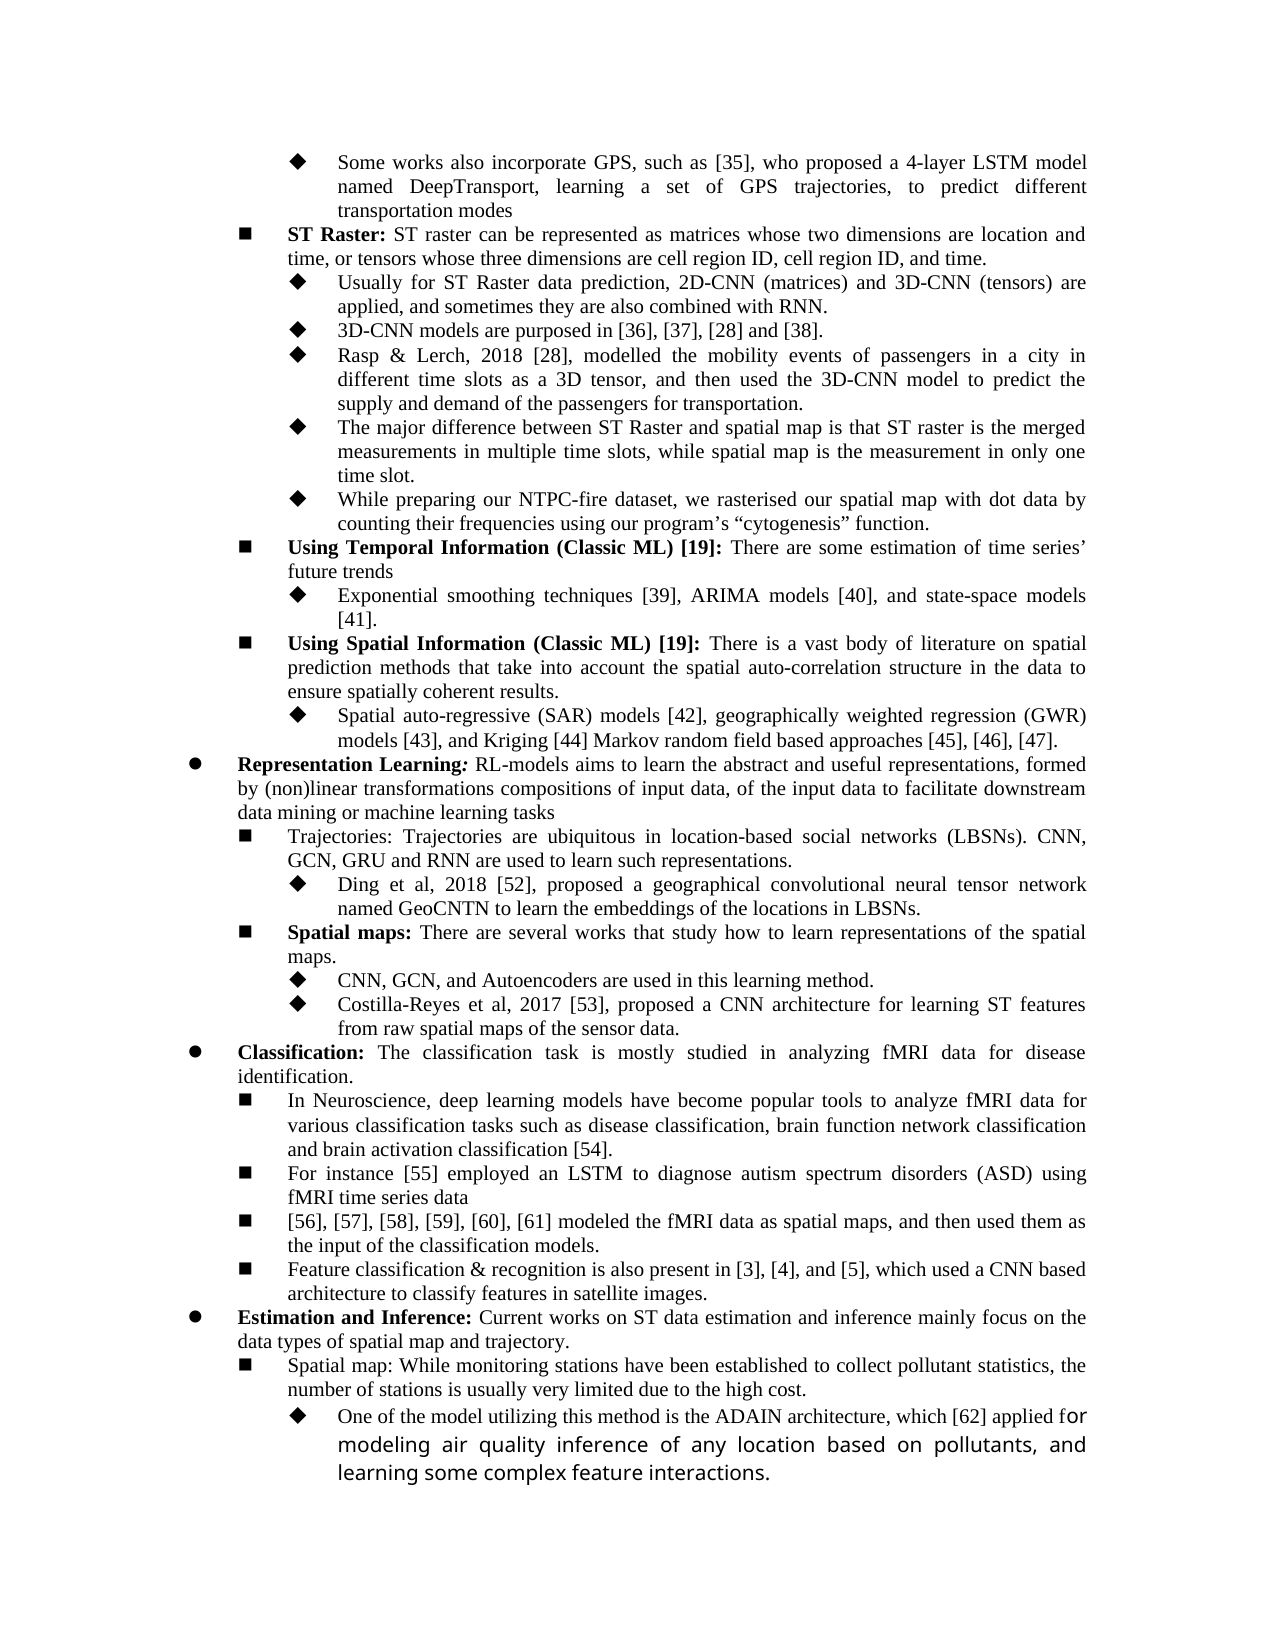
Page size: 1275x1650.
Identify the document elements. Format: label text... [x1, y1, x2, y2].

list [56], [57], [58], [59], [60], [61] modeled the fMRI data as spatial maps, and then used them as the input of the classification models. [237, 1209, 1087, 1257]
list 3D-CNN models are purposed in [36], [37], [28] and [38]. [287, 318, 1087, 342]
list Some works also incorporate GPS, such as [35], who proposed a 4-layer LSTM model named DeepTransport, learning a set of GPS trajectories, to predict different transportation modes [287, 150, 1087, 222]
list Usually for ST Raster data prediction, 2D-CNN (matrices) and 3D-CNN (tensors) are applied, and sometimes they are also combined with RNN. [287, 270, 1087, 318]
list One of the model utilizing this method is the ADAIN architecture, which [62] applied for modeling air quality inference of any location based on pollutants, and learning some complex feature interactions. [287, 1401, 1087, 1487]
list For instance [55] employed an LSTM to diagnose autism spectrum disorders (ASD) using fMRI time series data [237, 1161, 1087, 1209]
list Estimation and Inference: Current works on ST data estimation and inference mainly focus on the data types of spatial map and trajectory. [187, 1305, 1087, 1353]
list Costilla-Reyes et al, 2017 [53], proposed a CNN architecture for learning ST features from raw spatial maps of the sensor data. [287, 992, 1087, 1040]
list While preparing our NTPC-fire dataset, we rasterised our spatial map with dot data by counting their frequencies using our program’s “cytogenesis” function. [287, 487, 1087, 535]
list Feature classification & recognition is also present in [3], [4], and [5], which used a CNN based architecture to classify features in satellite images. [237, 1257, 1087, 1305]
list Spatial maps: There are several works that study how to learn representations of the spatial maps. [237, 920, 1087, 968]
list Spatial map: While monitoring stations have been established to collect pollutant statistics, the number of stations is usually very limited due to the high cost. [237, 1353, 1087, 1401]
list Ding et al, 2018 [52], proposed a geographical convolutional neural tensor network named GeoCNTN to learn the embeddings of the locations in LBSNs. [287, 872, 1087, 920]
list In Neuroscience, deep learning models have become popular tools to analyze fMRI data for various classification tasks such as disease classification, brain function network classification and brain activation classification [54]. [237, 1088, 1087, 1161]
list Spatial auto-regressive (SAR) models [42], geographically weighted regression (GWR) models [43], and Kriging [44] Markov random field based approaches [45], [46], [47]. [287, 703, 1087, 752]
list Using Temporal Information (Classic ML) [19]: There are some estimation of time series’ future trends [237, 535, 1087, 583]
list Representation Learning: RL-models aims to learn the abstract and useful representations, formed by (non)linear transformations compositions of input data, of the input data to facilitate downstream data mining or machine learning tasks [187, 752, 1087, 824]
list ST Raster: ST raster can be represented as matrices whose two dimensions are location and time, or tensors whose three dimensions are cell region ID, cell region ID, and time. [237, 222, 1087, 270]
list Rasp & Lerch, 2018 [28], modelled the mobility events of passengers in a city in different time slots as a 3D tensor, and then used the 3D-CNN model to predict the supply and demand of the passengers for transportation. [287, 342, 1087, 415]
list CNN, GCN, and Autoencoders are used in this learning method. [287, 968, 1087, 992]
list The major difference between ST Raster and spatial map is that ST raster is the merged measurements in multiple time slots, while spatial map is the measurement in only one time slot. [287, 415, 1087, 487]
list Classification: The classification task is mostly studied in analyzing fMRI data for disease identification. [187, 1040, 1087, 1088]
list Trajectories: Trajectories are ubiquitous in location-based social networks (LBSNs). CNN, GCN, GRU and RNN are used to learn such representations. [237, 824, 1087, 872]
list Exponential smoothing techniques [39], ARIMA models [40], and state-space models [41]. [287, 583, 1087, 631]
list Using Spatial Information (Classic ML) [19]: There is a vast body of literature on spatial prediction methods that take into account the spatial auto-correlation structure in the data to ensure spatially coherent results. [237, 631, 1087, 703]
